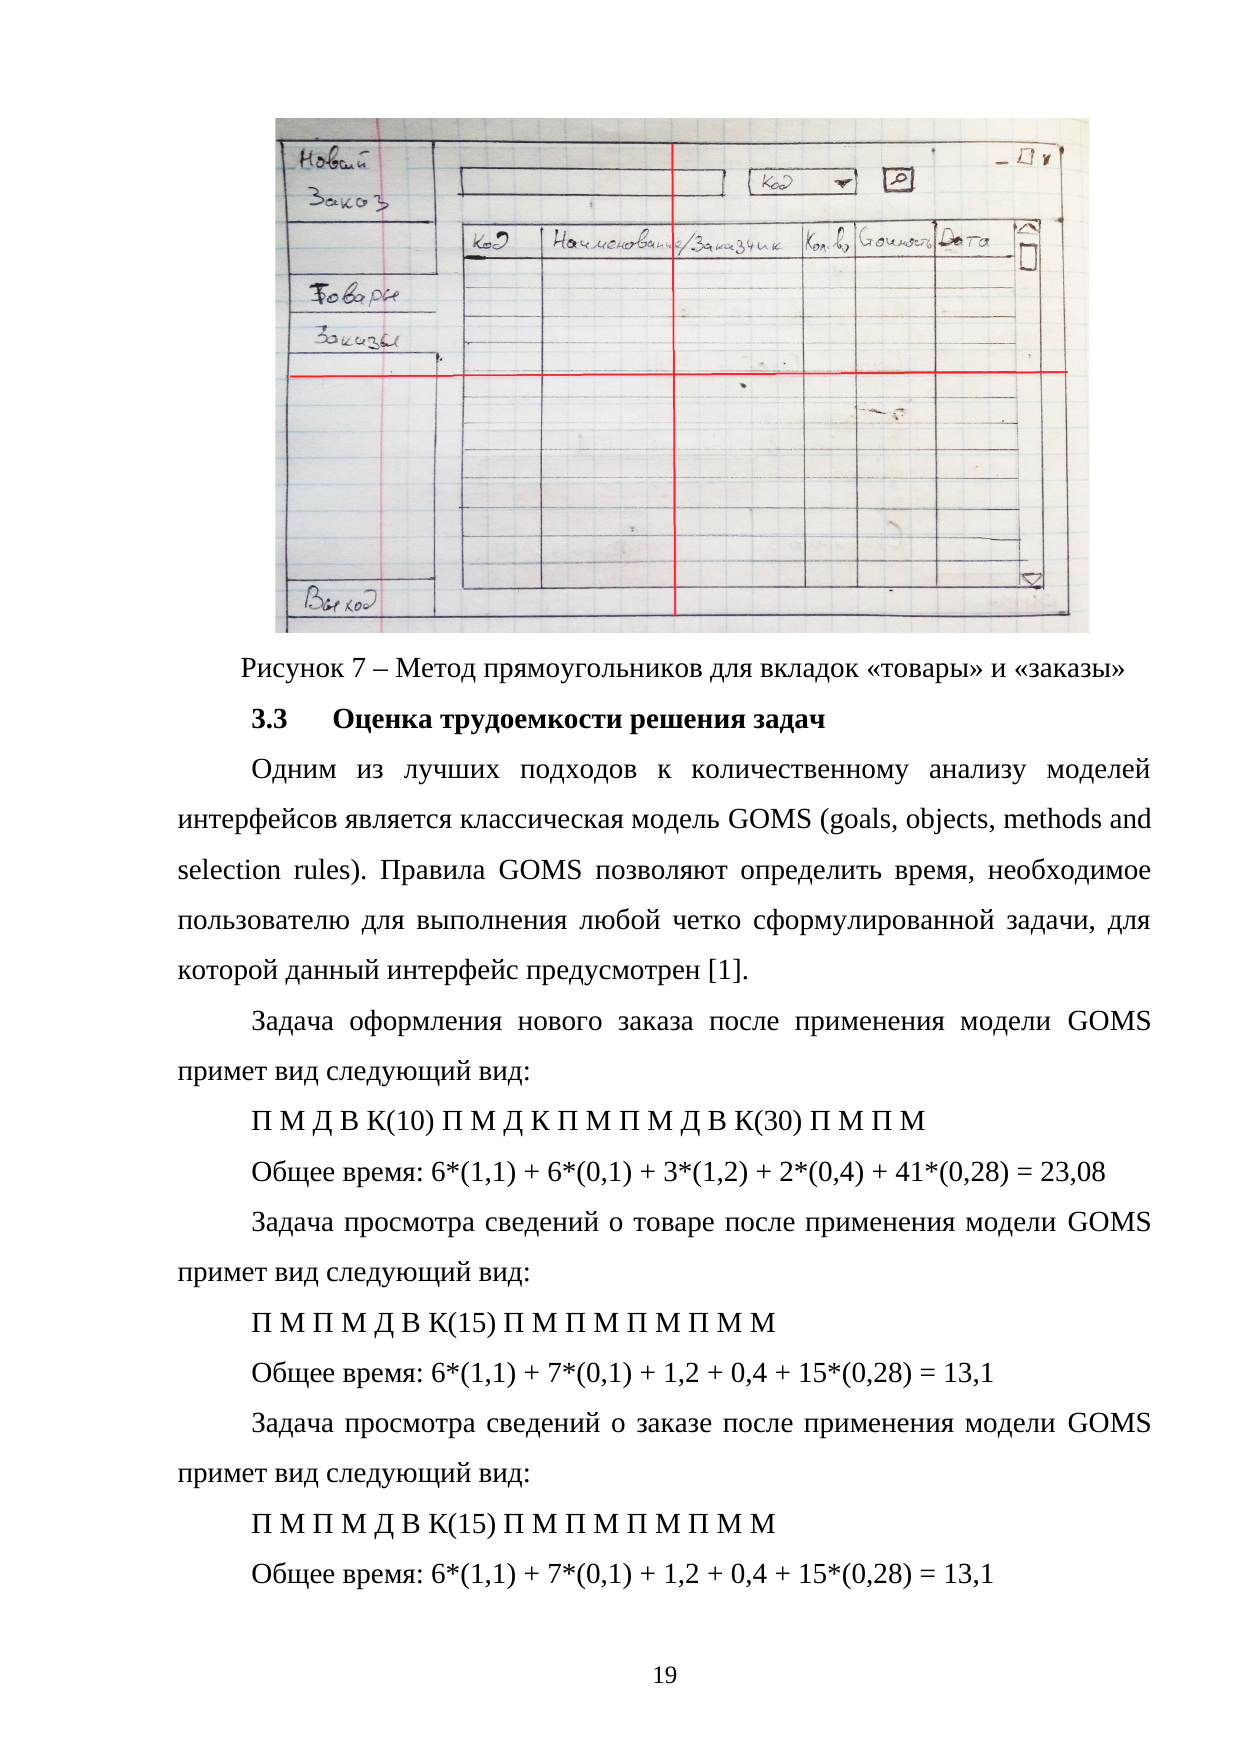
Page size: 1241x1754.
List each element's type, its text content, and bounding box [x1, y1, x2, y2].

list Задача просмотра сведений о товаре после применения модели GOMS примет вид следующий вид: [177, 1204, 1152, 1288]
list Рисунок 7 – Метод прямоугольников для вкладок «товары» и «заказы» [215, 651, 1152, 684]
list Оценка трудоемкости решения задач [177, 701, 1152, 734]
list П М Д В К(10) П М Д К П М П М Д В К(30) П М П М [177, 1103, 1152, 1137]
picture [275, 118, 1090, 633]
list П М П М Д В К(15) П М П М П М П М М [177, 1305, 1152, 1338]
list Общее время: 6*(1,1) + 7*(0,1) + 1,2 + 0,4 + 15*(0,28) = 13,1 [177, 1556, 1152, 1590]
list Общее время: 6*(1,1) + 6*(0,1) + 3*(1,2) + 2*(0,4) + 41*(0,28) = 23,08 [177, 1154, 1152, 1187]
list Задача просмотра сведений о заказе после применения модели GOMS примет вид следующий вид: [177, 1405, 1152, 1489]
list П М П М Д В К(15) П М П М П М П М М [177, 1506, 1152, 1539]
list Задача оформления нового заказа после применения модели GOMS примет вид следующий вид: [177, 1003, 1152, 1087]
list Одним из лучших подходов к количественному анализу моделей интерфейсов является классическая модель GOMS (goals, objects, methods and selection rules). Правила GOMS позволяют определить время, необходимое пользователю для выполнения любой четко сформулированной задачи, для которой данный интерфейс предусмотрен [1]. [177, 751, 1152, 986]
list Общее время: 6*(1,1) + 7*(0,1) + 1,2 + 0,4 + 15*(0,28) = 13,1 [177, 1355, 1152, 1388]
